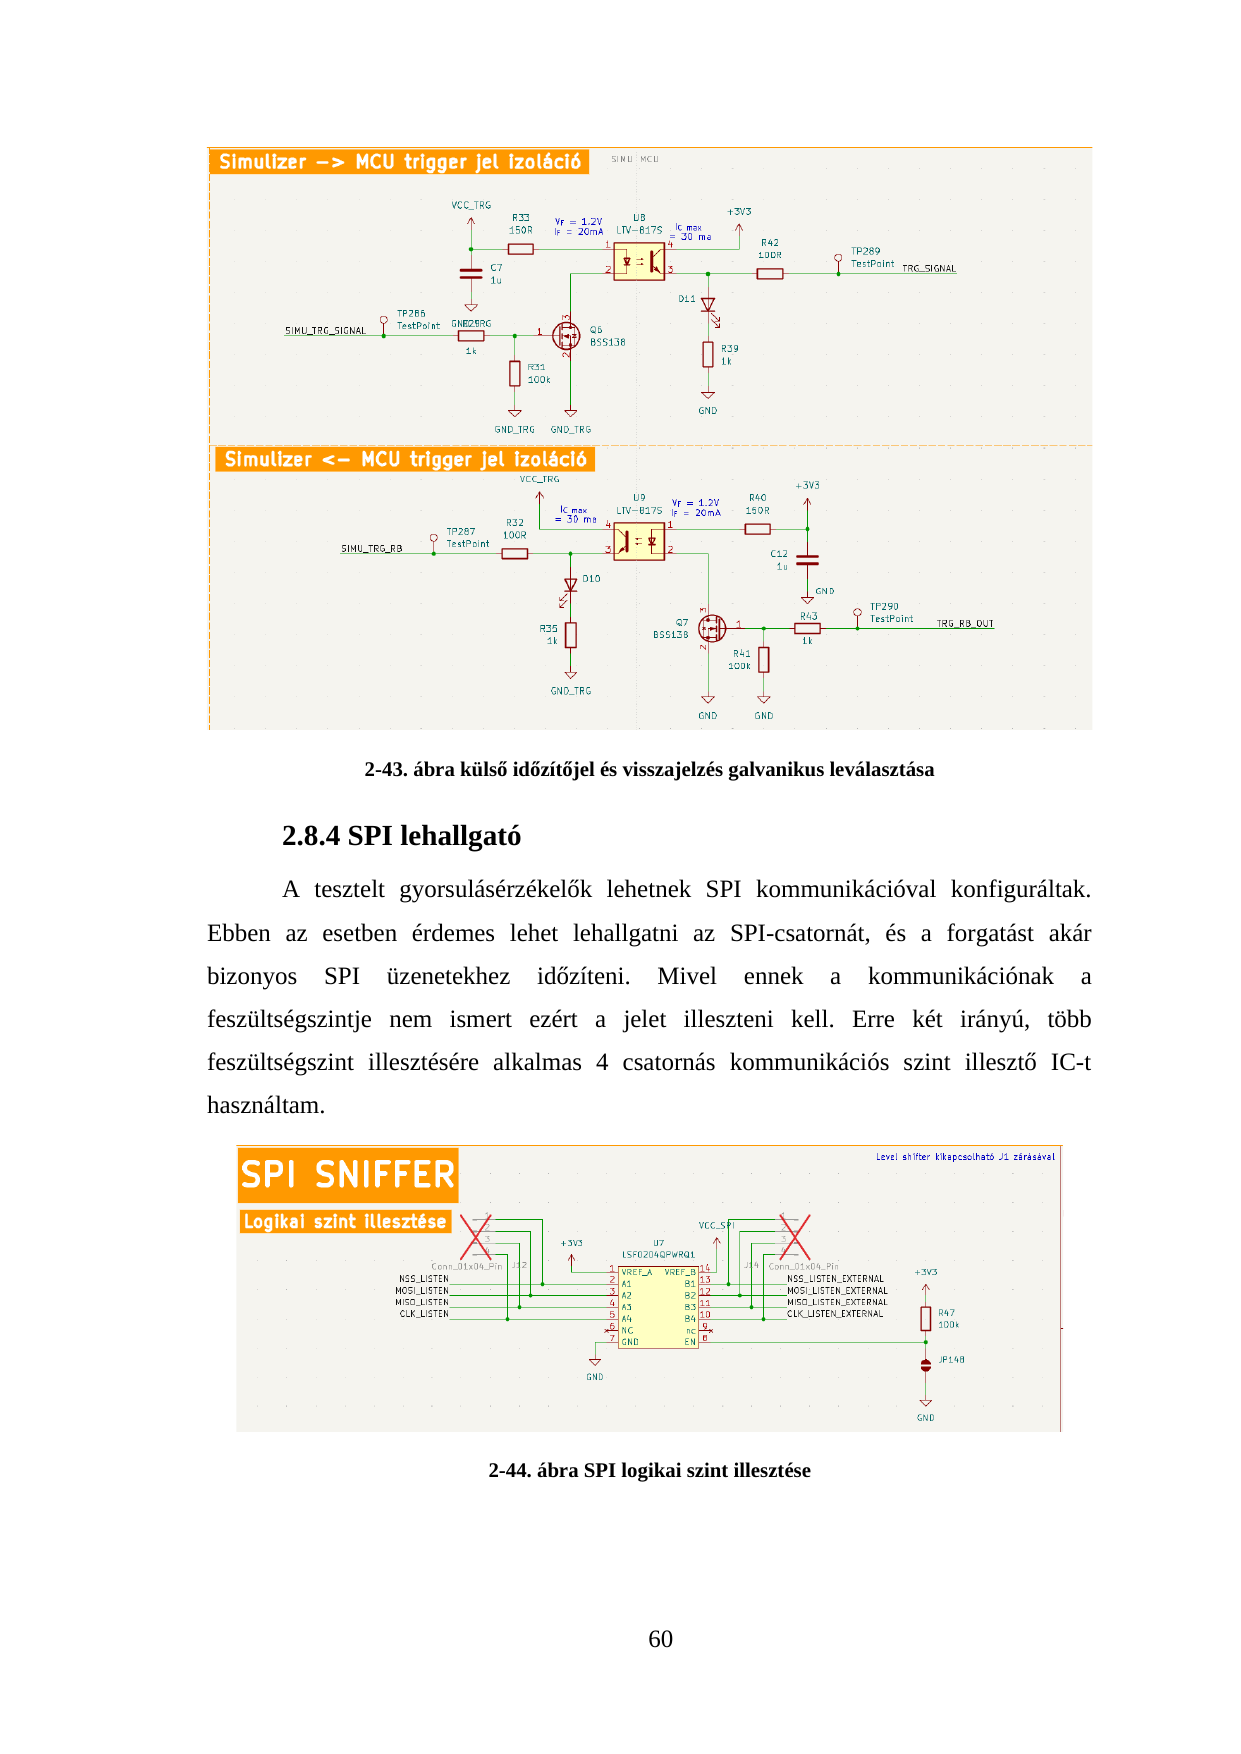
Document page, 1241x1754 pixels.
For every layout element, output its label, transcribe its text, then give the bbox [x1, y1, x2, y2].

picture [206, 147, 1093, 730]
picture [236, 1145, 1064, 1432]
text A tesztelt gyorsulásérzékelők lehetnek SPI kommunikációval konfiguráltak. Ebben az esetben érdemes lehet lehallgatni az SPI-csatornát, és a forgatást akár bizonyos SPI üzenetekhez időzíteni. Mivel ennek a kommunikációnak a feszültségszintje nem ismert ezért a jelet illeszteni kell. Erre két irányú, több feszültségszint illesztésére alkalmas 4 csatornás kommunikációs szint illesztő IC-t használtam. [207, 874, 1092, 1119]
subtitle SPI lehallgató [207, 818, 1092, 851]
